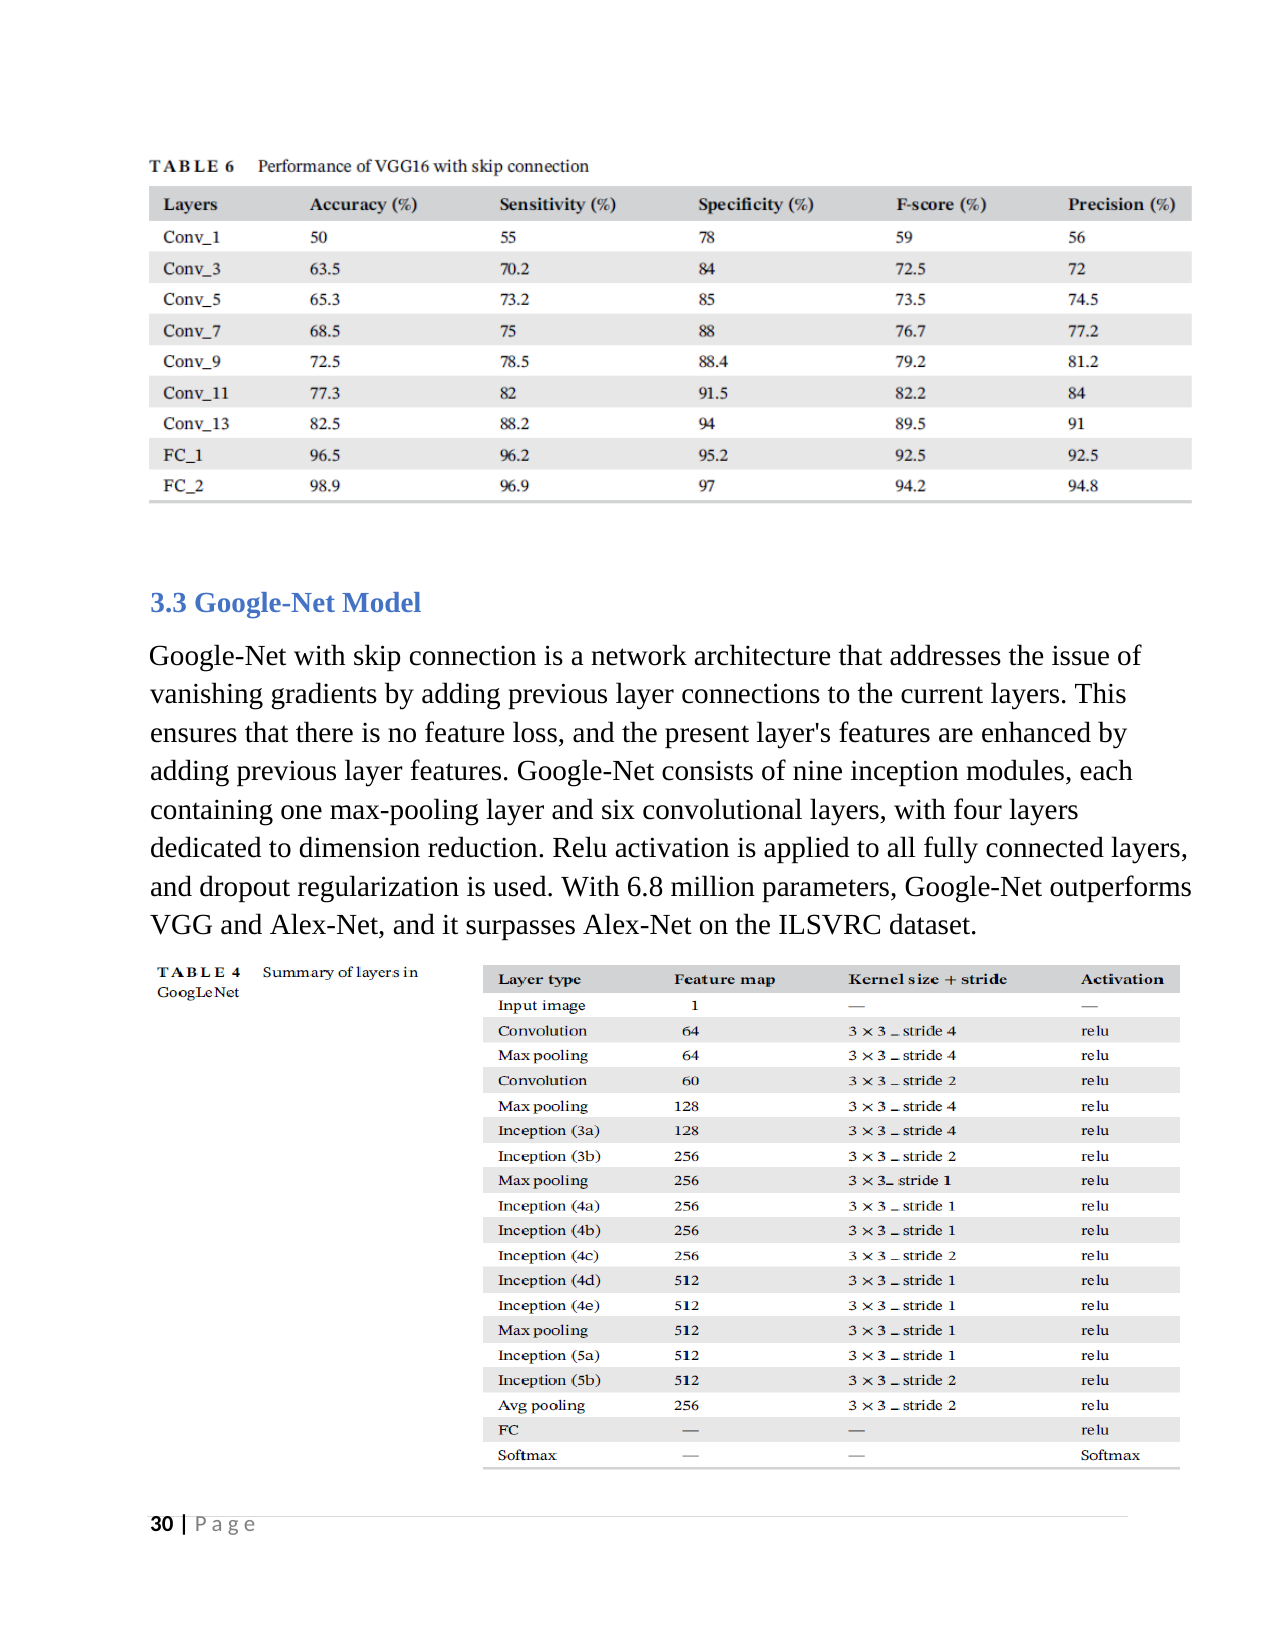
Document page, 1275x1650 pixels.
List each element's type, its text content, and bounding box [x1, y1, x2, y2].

picture [148, 150, 1194, 511]
text 3.3 Google-Net Model [150, 585, 1195, 619]
text Google-Net with skip connection is a network architecture that addresses the issue of vanishing gradients by adding previous layer connections to the current layers. This ensures that there is no feature loss, and the present layer's features are enhanced by adding previous layer features. Google-Net consists of nine inception modules, each containing one max-pooling layer and six convolutional layers, with four layers dedicated to dimension reduction. Relu activation is applied to all fully connected layers, and dropout regularization is used. With 6.8 million parameters, Google-Net outperforms VGG and Alex-Net, and it surpasses Alex-Net on the ILSVRC dataset. [149, 638, 1195, 941]
picture [148, 946, 1194, 1476]
